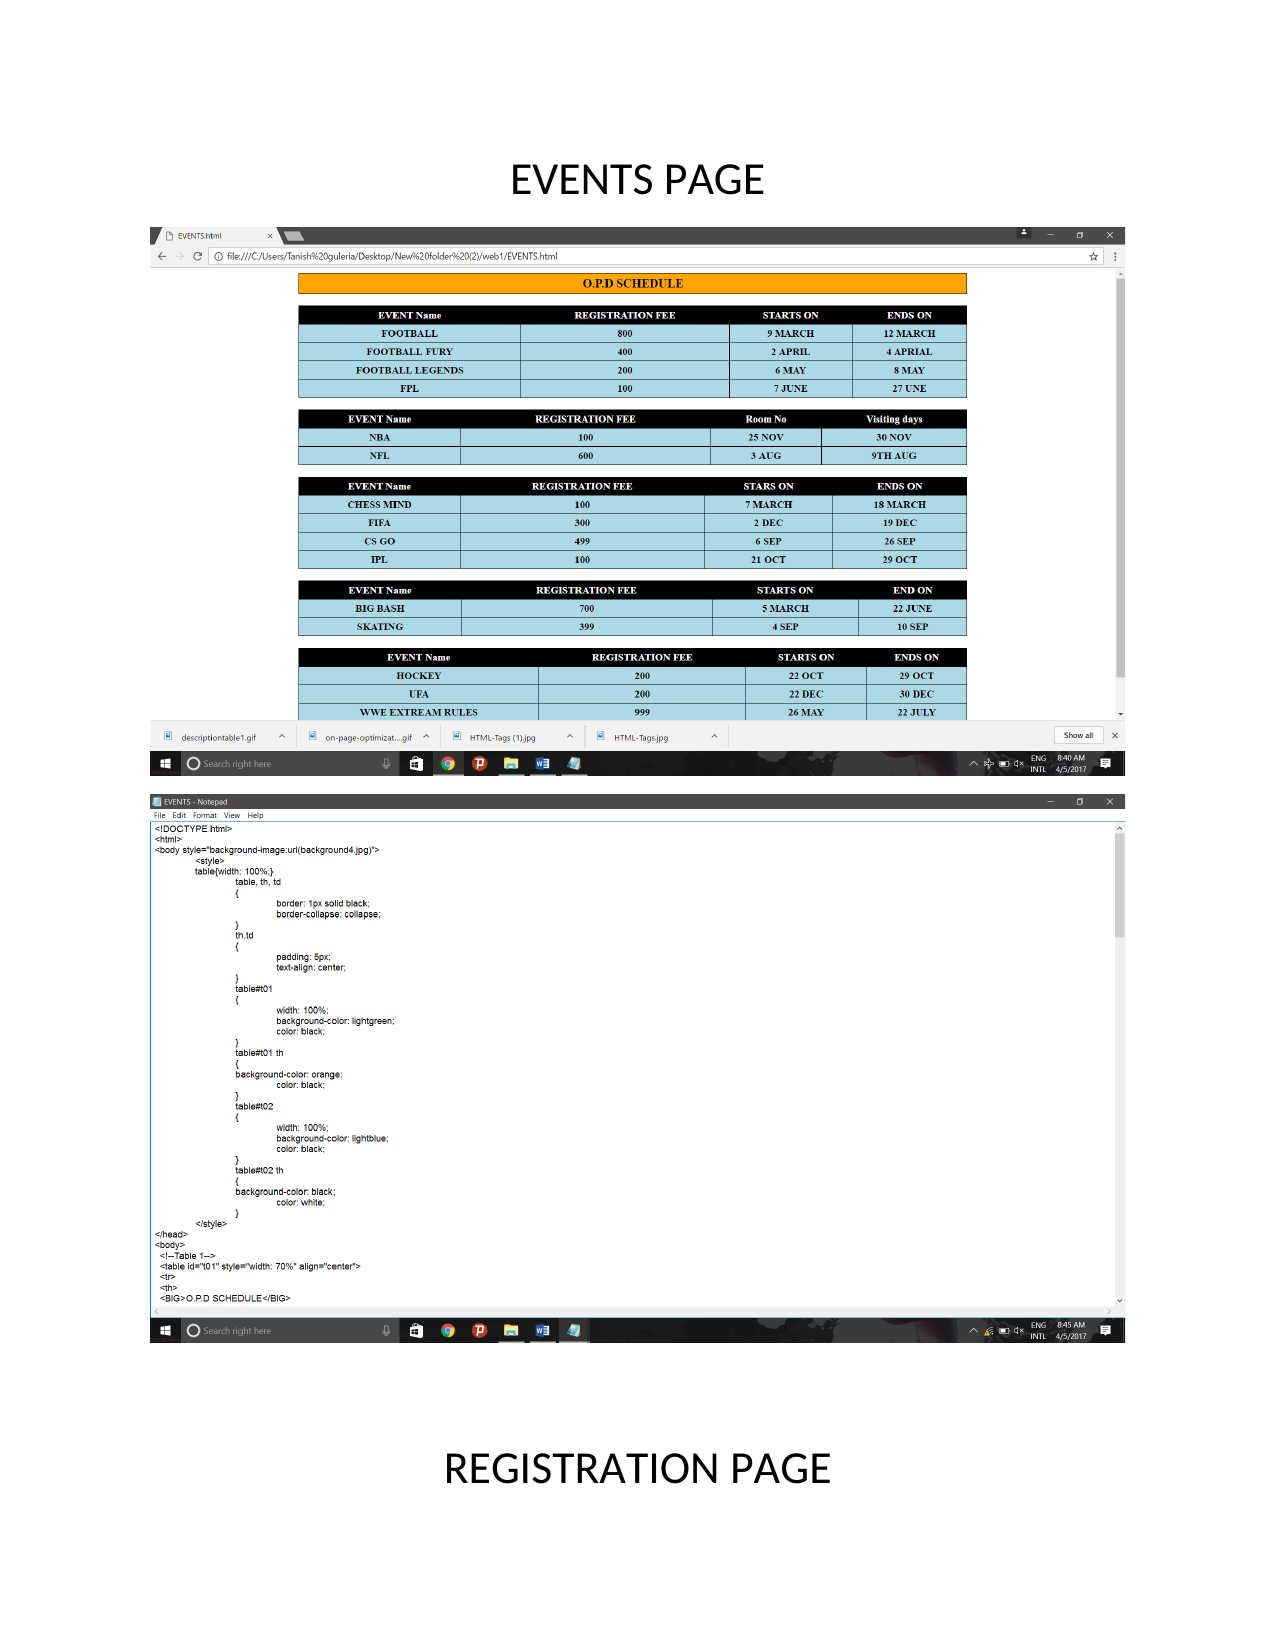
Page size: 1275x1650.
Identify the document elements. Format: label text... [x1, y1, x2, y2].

text REGISTRATION PAGE [150, 1438, 1125, 1494]
picture [150, 794, 1125, 1343]
text EVENTS PAGE [150, 150, 1125, 206]
picture [150, 227, 1125, 776]
